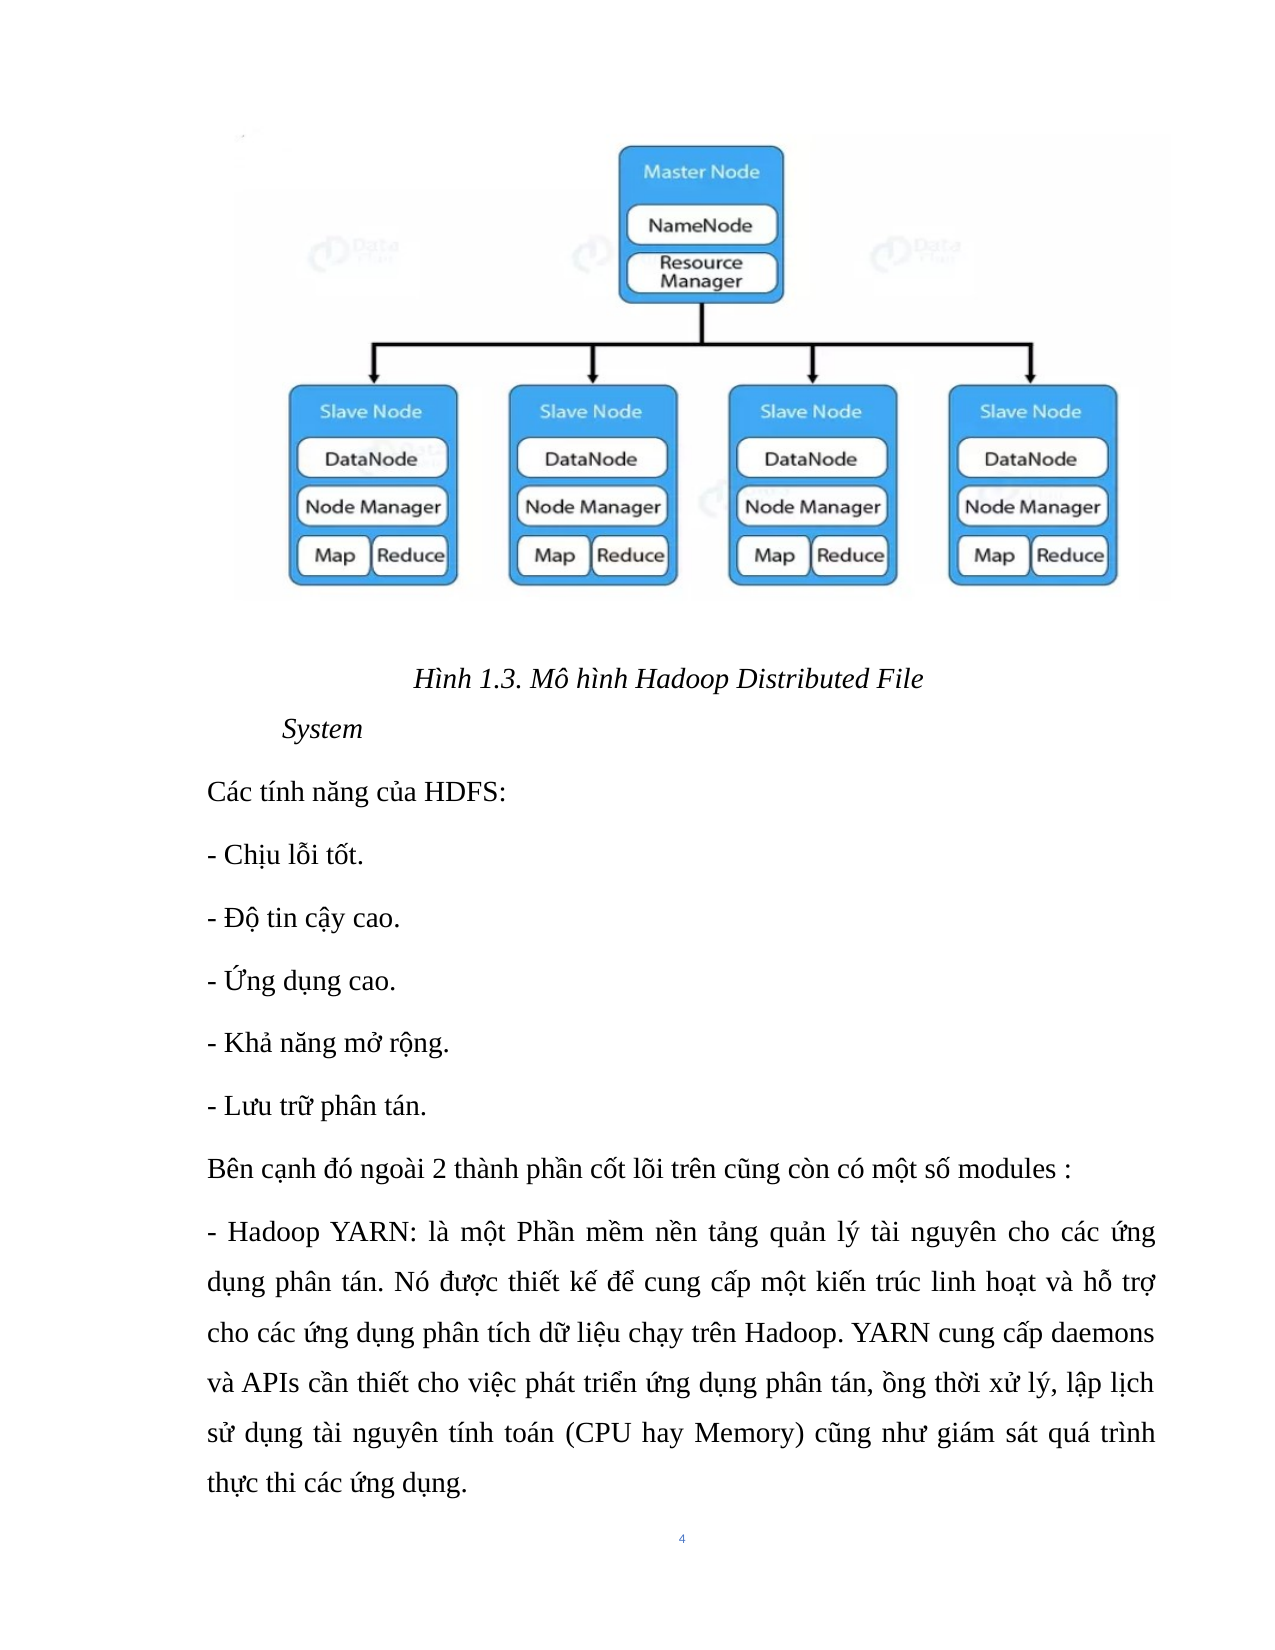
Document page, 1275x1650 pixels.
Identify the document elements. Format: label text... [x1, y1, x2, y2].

text - Độ tin cậy cao. [207, 900, 1157, 933]
text Hình 1.3. Mô hình Hadoop Distributed File System [282, 661, 991, 745]
text Các tính năng của HDFS: [207, 774, 991, 808]
text Bên cạnh đó ngoài 2 thành phần cốt lõi trên cũng còn có một số modules : [207, 1151, 1157, 1185]
text - Chịu lỗi tốt. [207, 837, 1157, 871]
text - Ứng dụng cao. [207, 963, 1157, 996]
text - Hadoop YARN: là một Phần mềm nền tảng quản lý tài nguyên cho các ứng dụng phân tán. Nó được thiết kế để cung cấp một kiến trúc linh hoạt và hỗ trợ cho các ứng dụng phân tích dữ liệu chạy trên Hadoop. YARN cung cấp daemons và APIs cần thiết cho việc phát triển ứng dụng phân tán, ồng thời xử lý, lập lịch sử dụng tài nguyên tính toán (CPU hay Memory) cũng như giám sát quá trình thực thi các ứng dụng. [207, 1214, 1157, 1499]
text - Khả năng mở rộng. [207, 1026, 1157, 1059]
text - Lưu trữ phân tán. [207, 1088, 1157, 1122]
picture [206, 118, 1172, 635]
